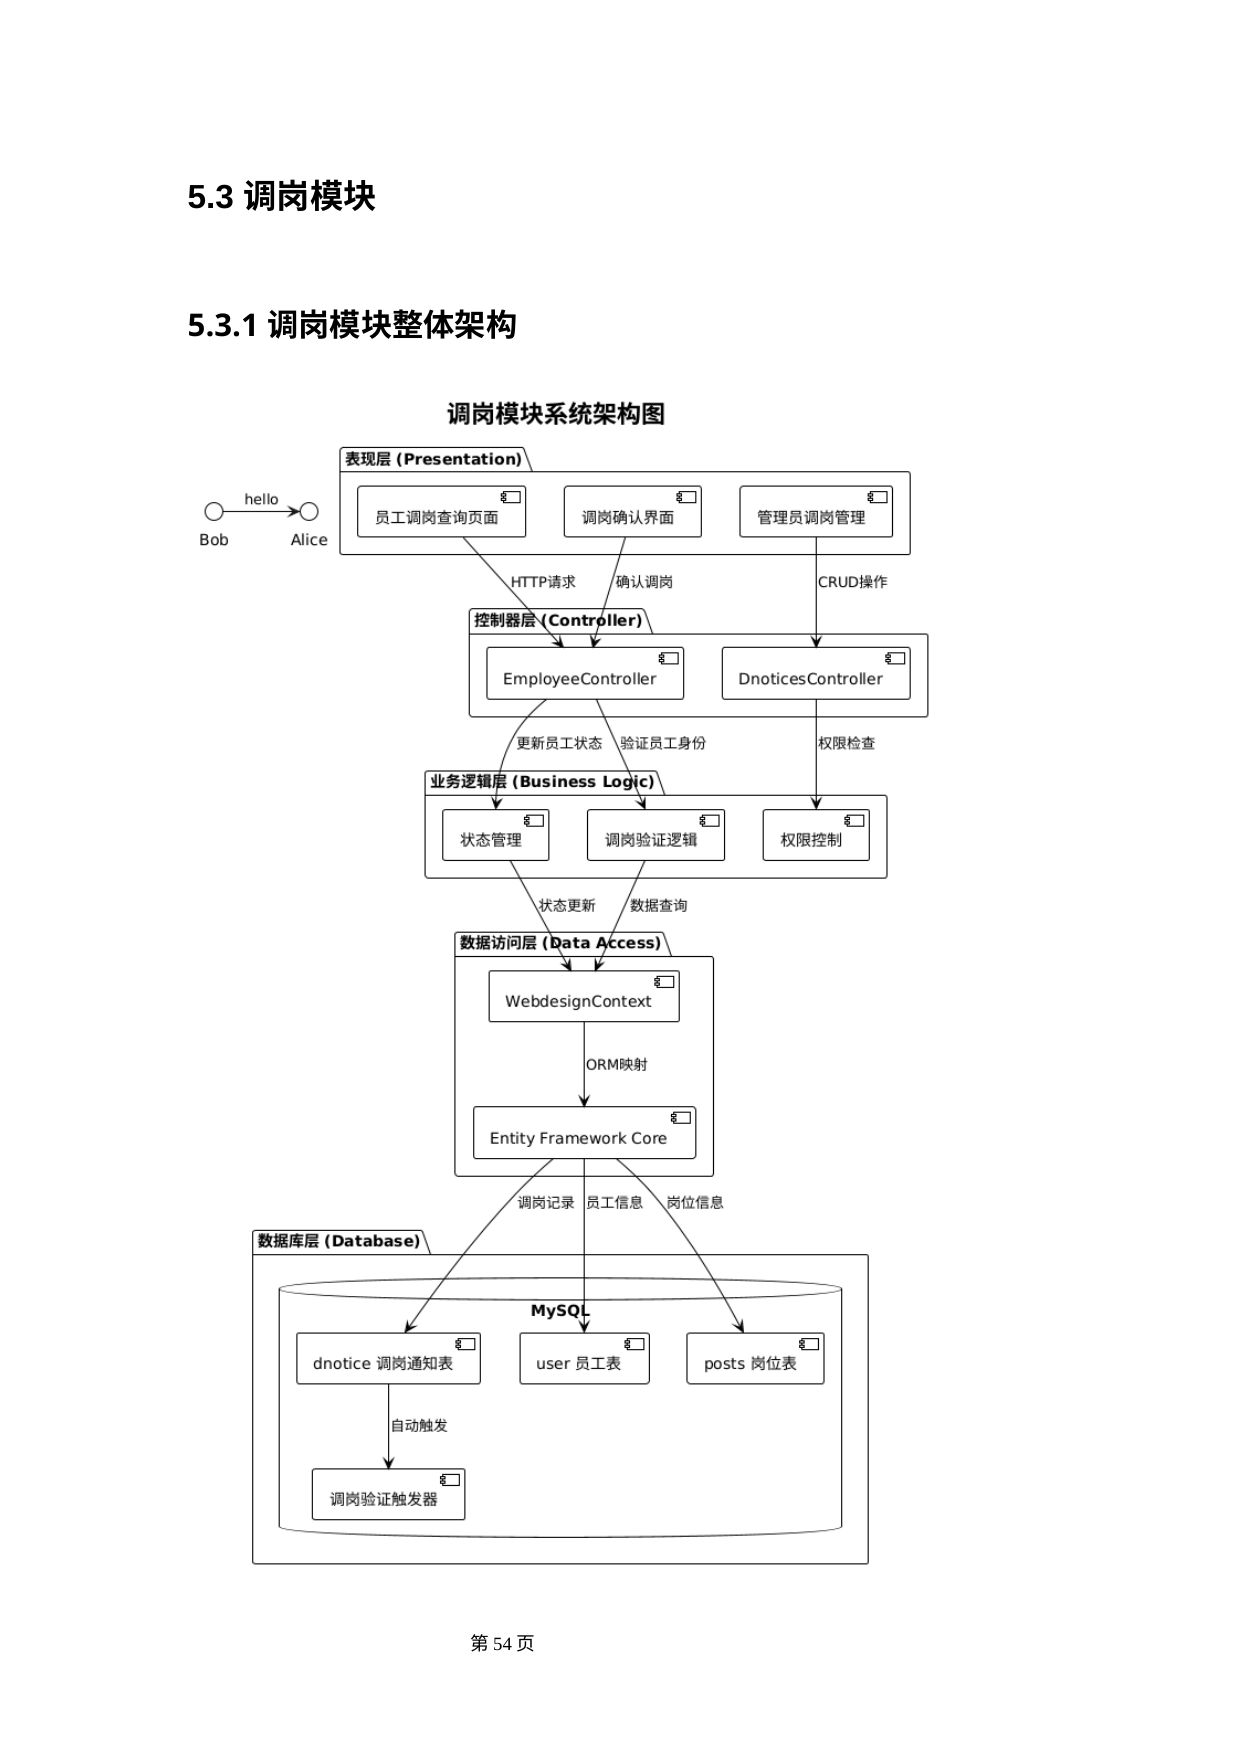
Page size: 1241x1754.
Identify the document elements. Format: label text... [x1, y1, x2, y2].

picture [187, 385, 934, 1570]
subtitle 5.3.1 调岗模块整体架构 [187, 291, 1053, 356]
subtitle 5.3 调岗模块 [187, 162, 1053, 227]
